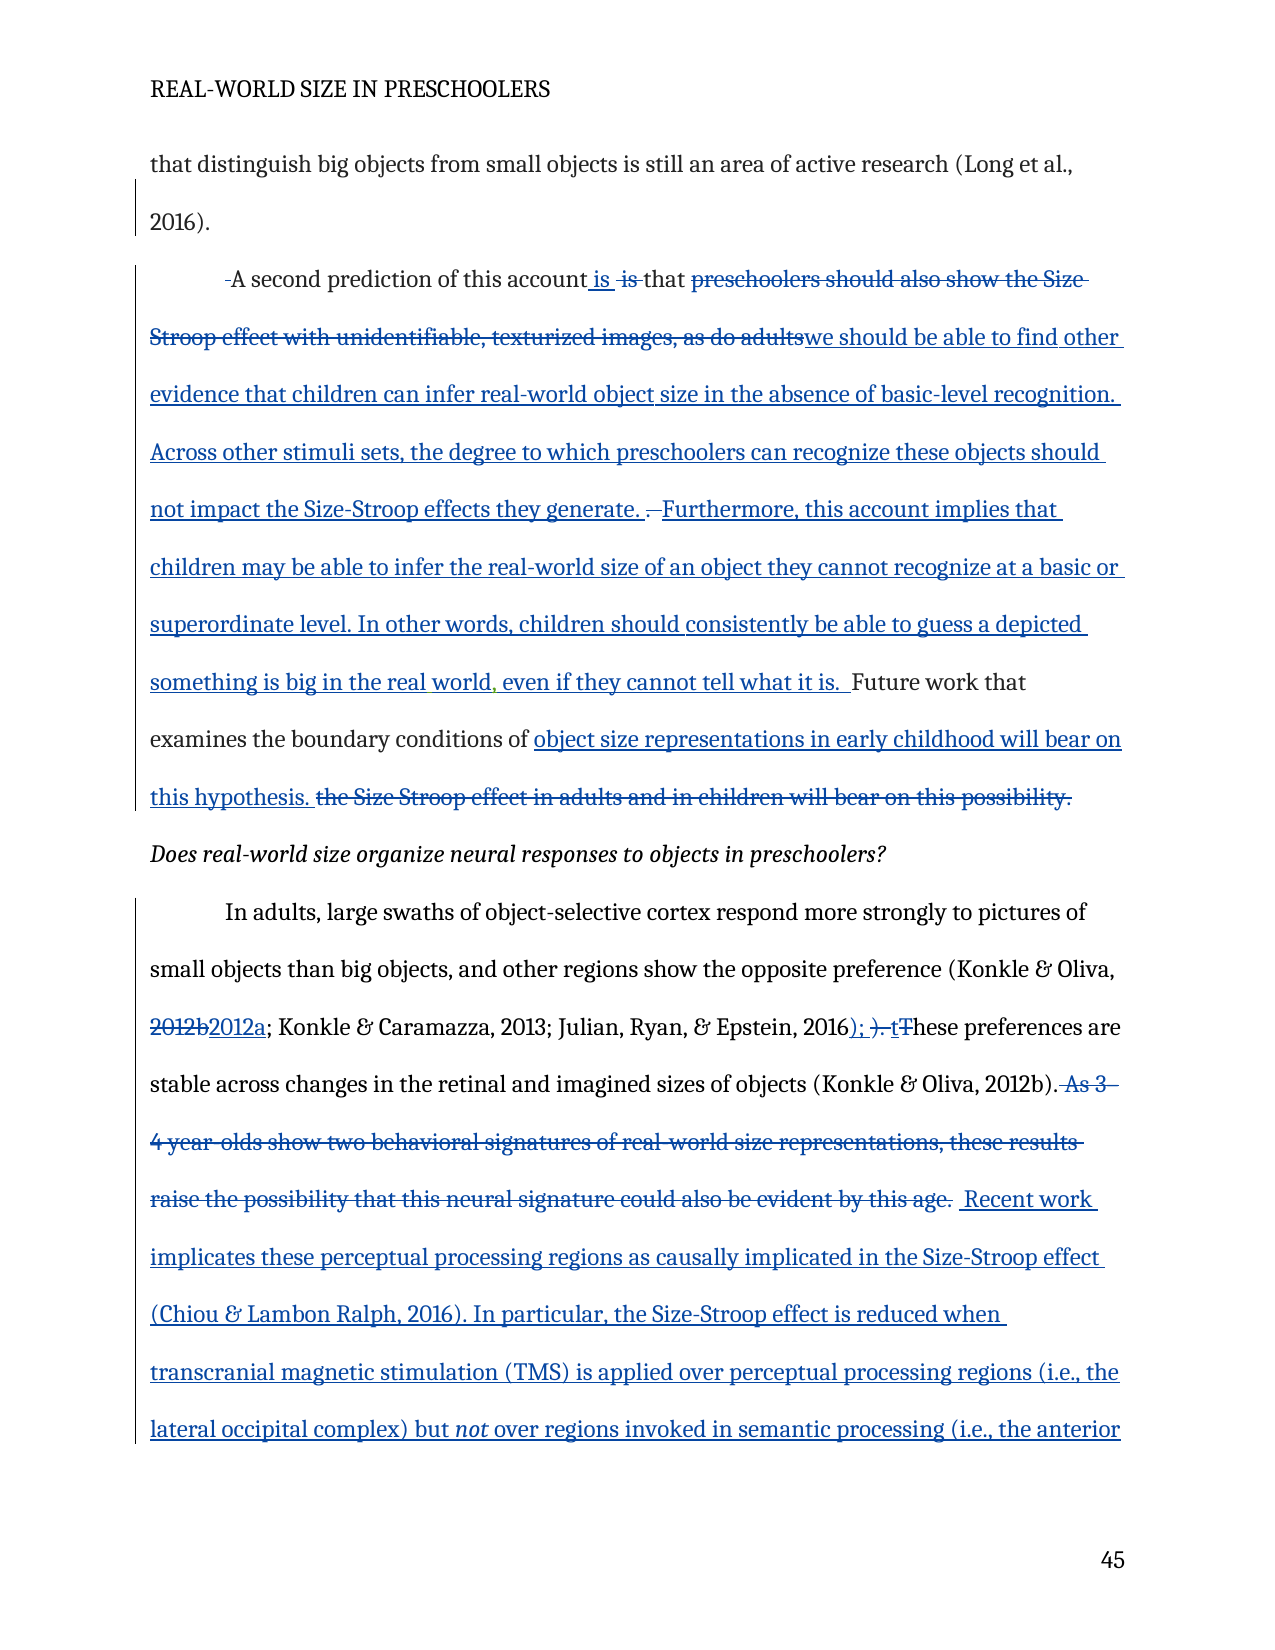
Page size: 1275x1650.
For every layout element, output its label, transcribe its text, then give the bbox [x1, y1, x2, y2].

text A second prediction of this accountthat Future work that examines the boundary conditions of [150, 578, 1125, 811]
text A second prediction of this accountthat Future work that examines the boundary conditions of [150, 265, 1125, 577]
text Does real-world size organize neural responses to objects in preschoolers? [150, 840, 1125, 869]
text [150, 150, 1125, 236]
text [150, 897, 1125, 1444]
